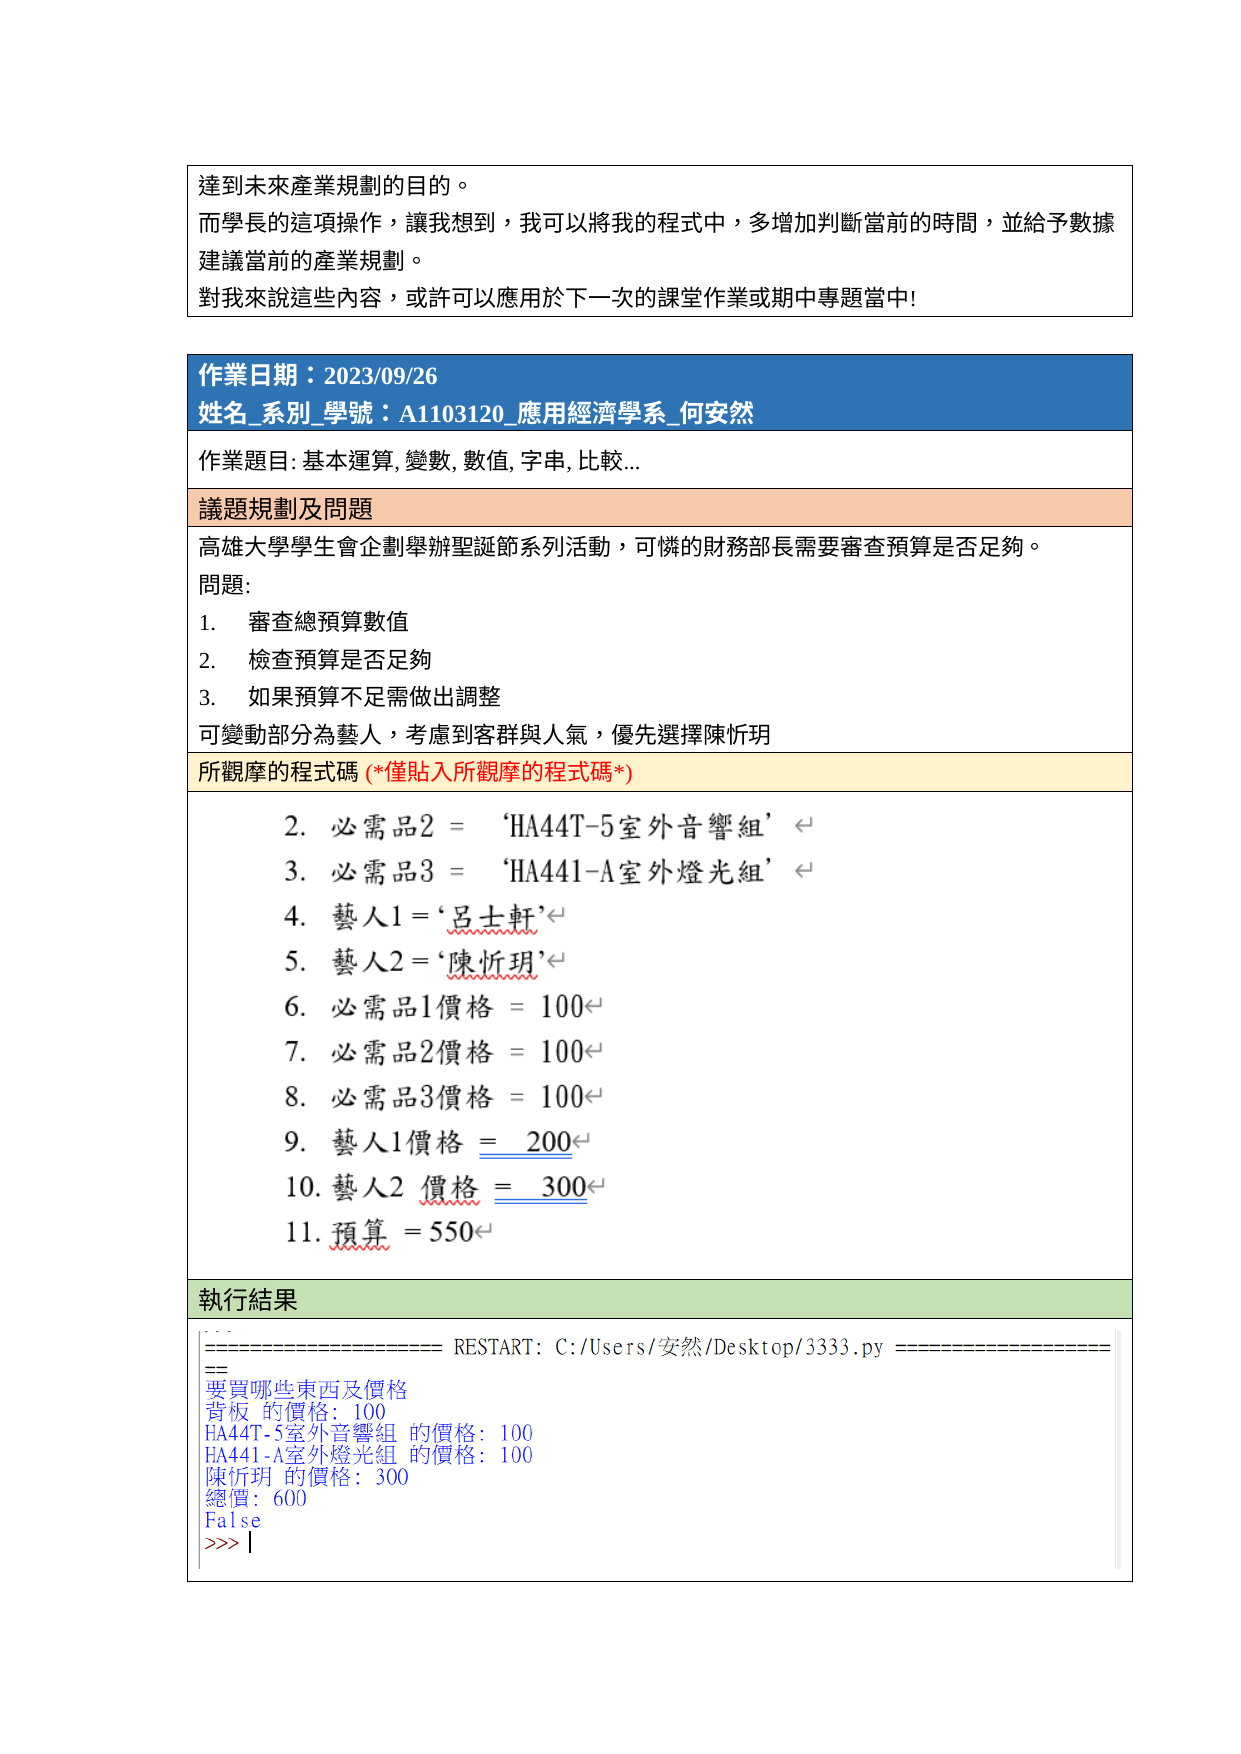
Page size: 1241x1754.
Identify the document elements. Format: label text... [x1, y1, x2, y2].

picture [273, 808, 814, 1263]
table_header 作業日期：2023/09/26 姓名_系別_學號：A1103120_應用經濟學系_何安然 [188, 355, 1132, 430]
picture [198, 1331, 1122, 1569]
table_cell 高雄大學學生會企劃舉辦聖誕節系列活動，可憐的財務部長需要審查預算是否足夠。 問題: 1. 審查總預算數值 2. 檢查預算是否足夠 3. 如果預算不足需做出調整 可變動部分為藝人，考慮到客群與人氣，優先選擇陳忻玥 [188, 527, 1132, 752]
table_cell 議題規劃及問題 [188, 489, 1132, 526]
table_cell 作業題目: 基本運算, 變數, 數值, 字串, 比較... [188, 431, 1132, 487]
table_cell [188, 1319, 1132, 1581]
table_cell [188, 792, 1132, 1279]
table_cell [188, 166, 1132, 316]
table_cell 所觀摩的程式碼 (*僅貼入所觀摩的程式碼*) [188, 753, 1132, 791]
table_cell 執行結果 [188, 1280, 1132, 1318]
